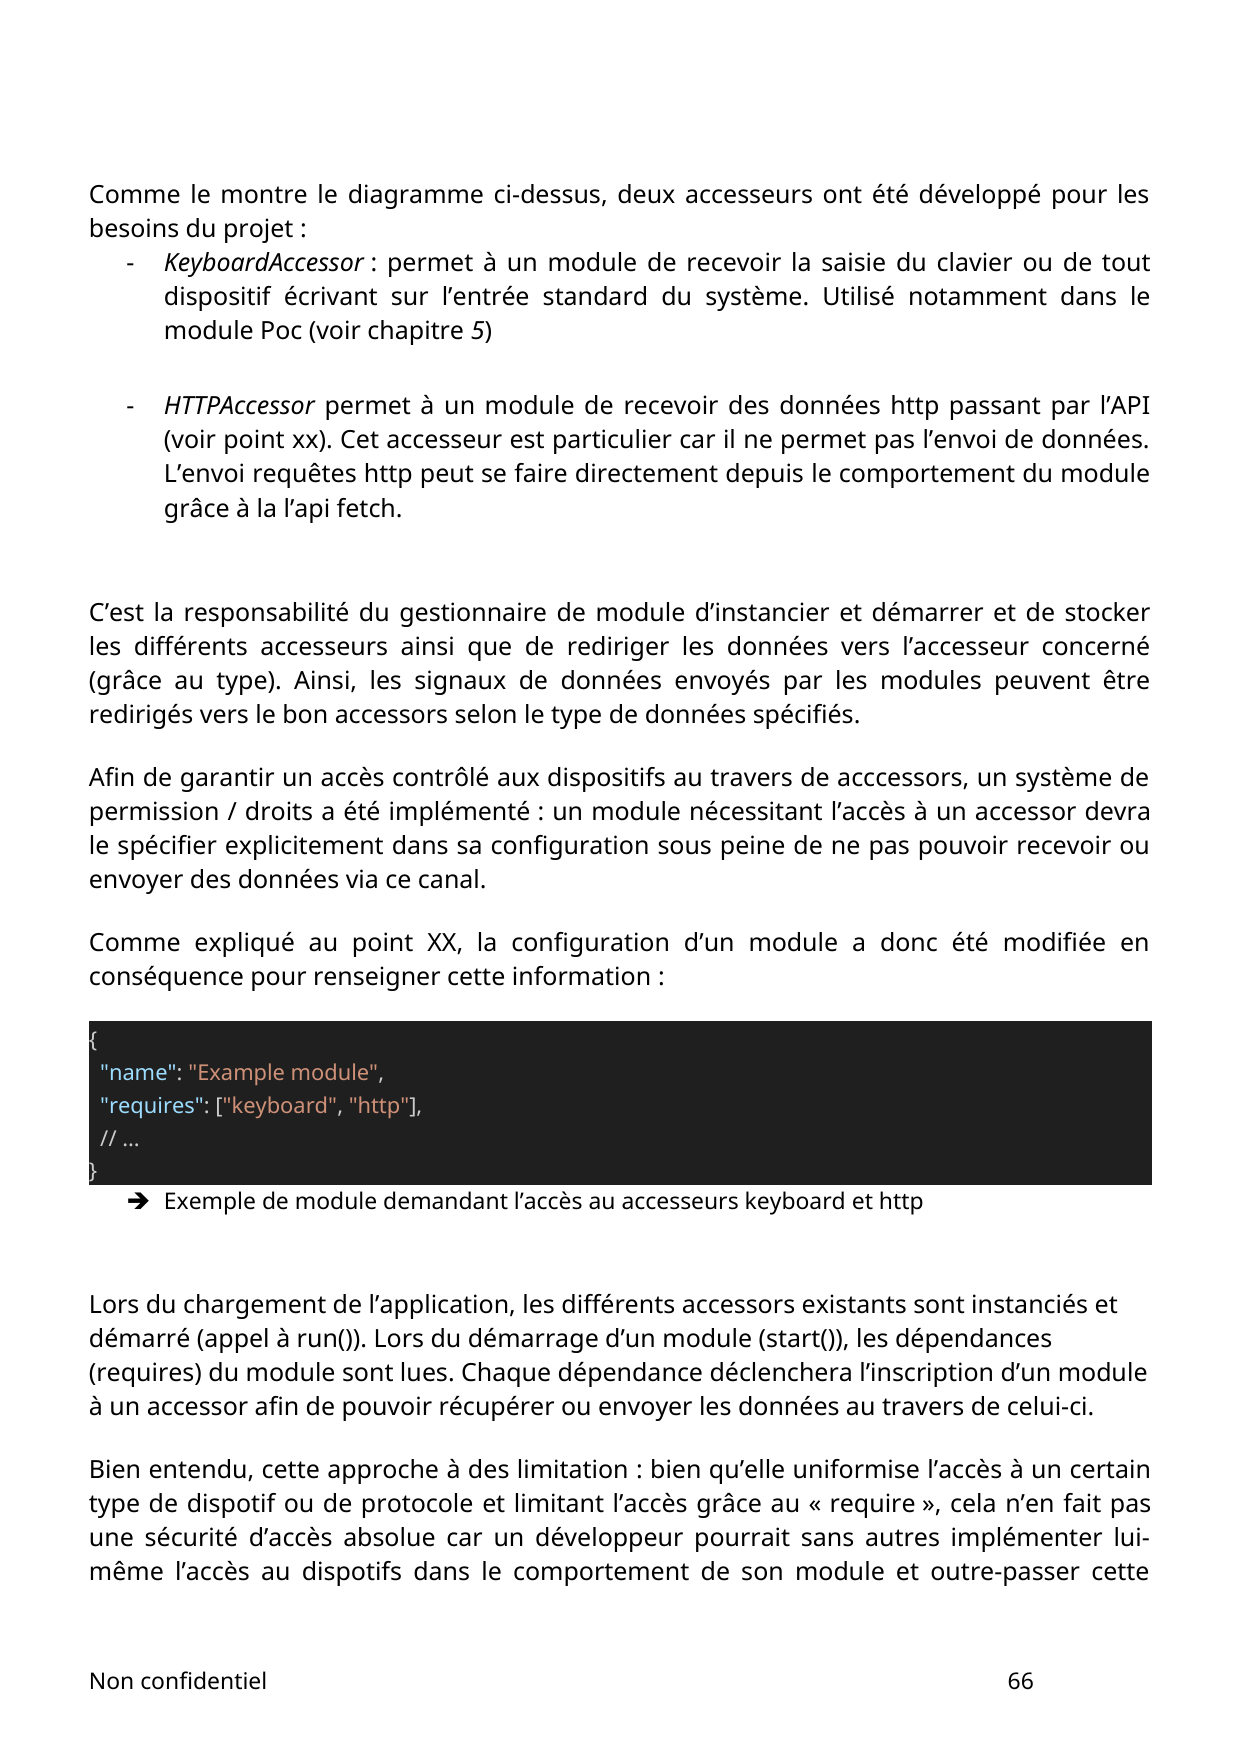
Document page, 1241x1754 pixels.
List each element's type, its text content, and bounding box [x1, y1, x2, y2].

list HTTPAccessor permet à un module de recevoir des données http passant par l’API (voir point xx). Cet accesseur est particulier car il ne permet pas l’envoi de données. L’envoi requêtes http peut se faire directement depuis le comportement du module grâce à la l’api fetch. [126, 388, 1152, 524]
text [89, 1451, 1152, 1588]
list Exemple de module demandant l’accès au accesseurs keyboard et http [126, 1185, 1152, 1216]
text Comme le montre le diagramme ci-dessus, deux accesseurs ont été développé pour les besoins du projet : [89, 176, 1152, 244]
text Afin de garantir un accès contrôlé aux dispositifs au travers de acccessors, un système de permission / droits a été implémenté : un module nécessitant l’accès à un accessor devra le spécifier explicitement dans sa configuration sous peine de ne pas pouvoir recevoir ou envoyer des données via ce canal. [89, 759, 1152, 896]
text { [89, 1021, 1152, 1054]
text "name": "Example module", [89, 1054, 1152, 1087]
text // ... [89, 1119, 1152, 1152]
list KeyboardAccessor : permet à un module de recevoir la saisie du clavier ou de tout dispositif écrivant sur l’entrée standard du système. Utilisé notamment dans le module Poc (voir chapitre 5) [126, 244, 1152, 347]
text "requires": ["keyboard", "http"], [89, 1087, 1152, 1119]
text C’est la responsabilité du gestionnaire de module d’instancier et démarrer et de stocker les différents accesseurs ainsi que de rediriger les données vers l’accesseur concerné (grâce au type). Ainsi, les signaux de données envoyés par les modules peuvent être redirigés vers le bon accessors selon le type de données spécifiés. [89, 594, 1152, 731]
text Lors du chargement de l’application, les différents accessors existants sont instanciés et démarré (appel à run()). Lors du démarrage d’un module (start()), les dépendances (requires) du module sont lues. Chaque dépendance déclenchera l’inscription d’un module à un accessor afin de pouvoir récupérer ou envoyer les données au travers de celui-ci. [89, 1286, 1152, 1423]
text } [89, 1152, 1152, 1185]
text Comme expliqué au point XX, la configuration d’un module a donc été modifiée en conséquence pour renseigner cette information : [89, 924, 1152, 992]
